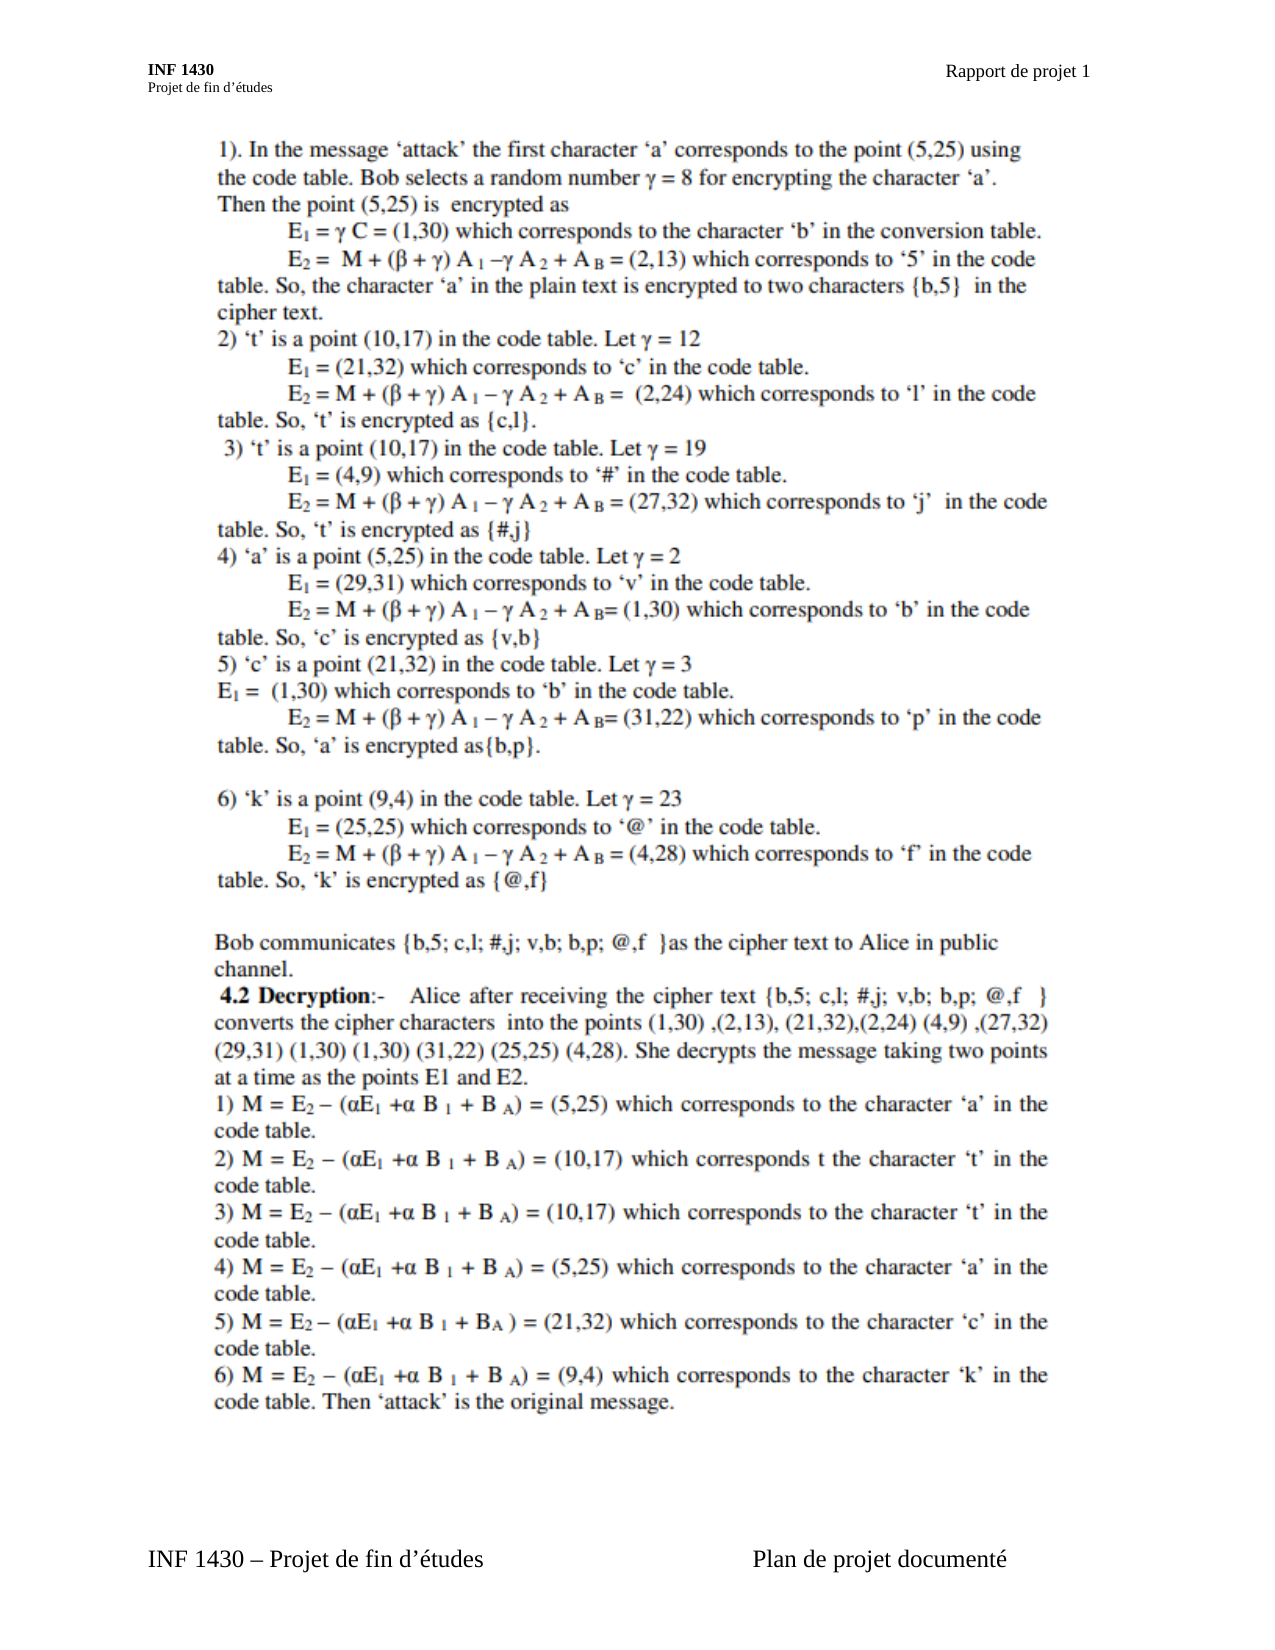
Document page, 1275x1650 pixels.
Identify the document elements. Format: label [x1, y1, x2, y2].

picture [210, 925, 1053, 1417]
picture [210, 132, 1053, 897]
